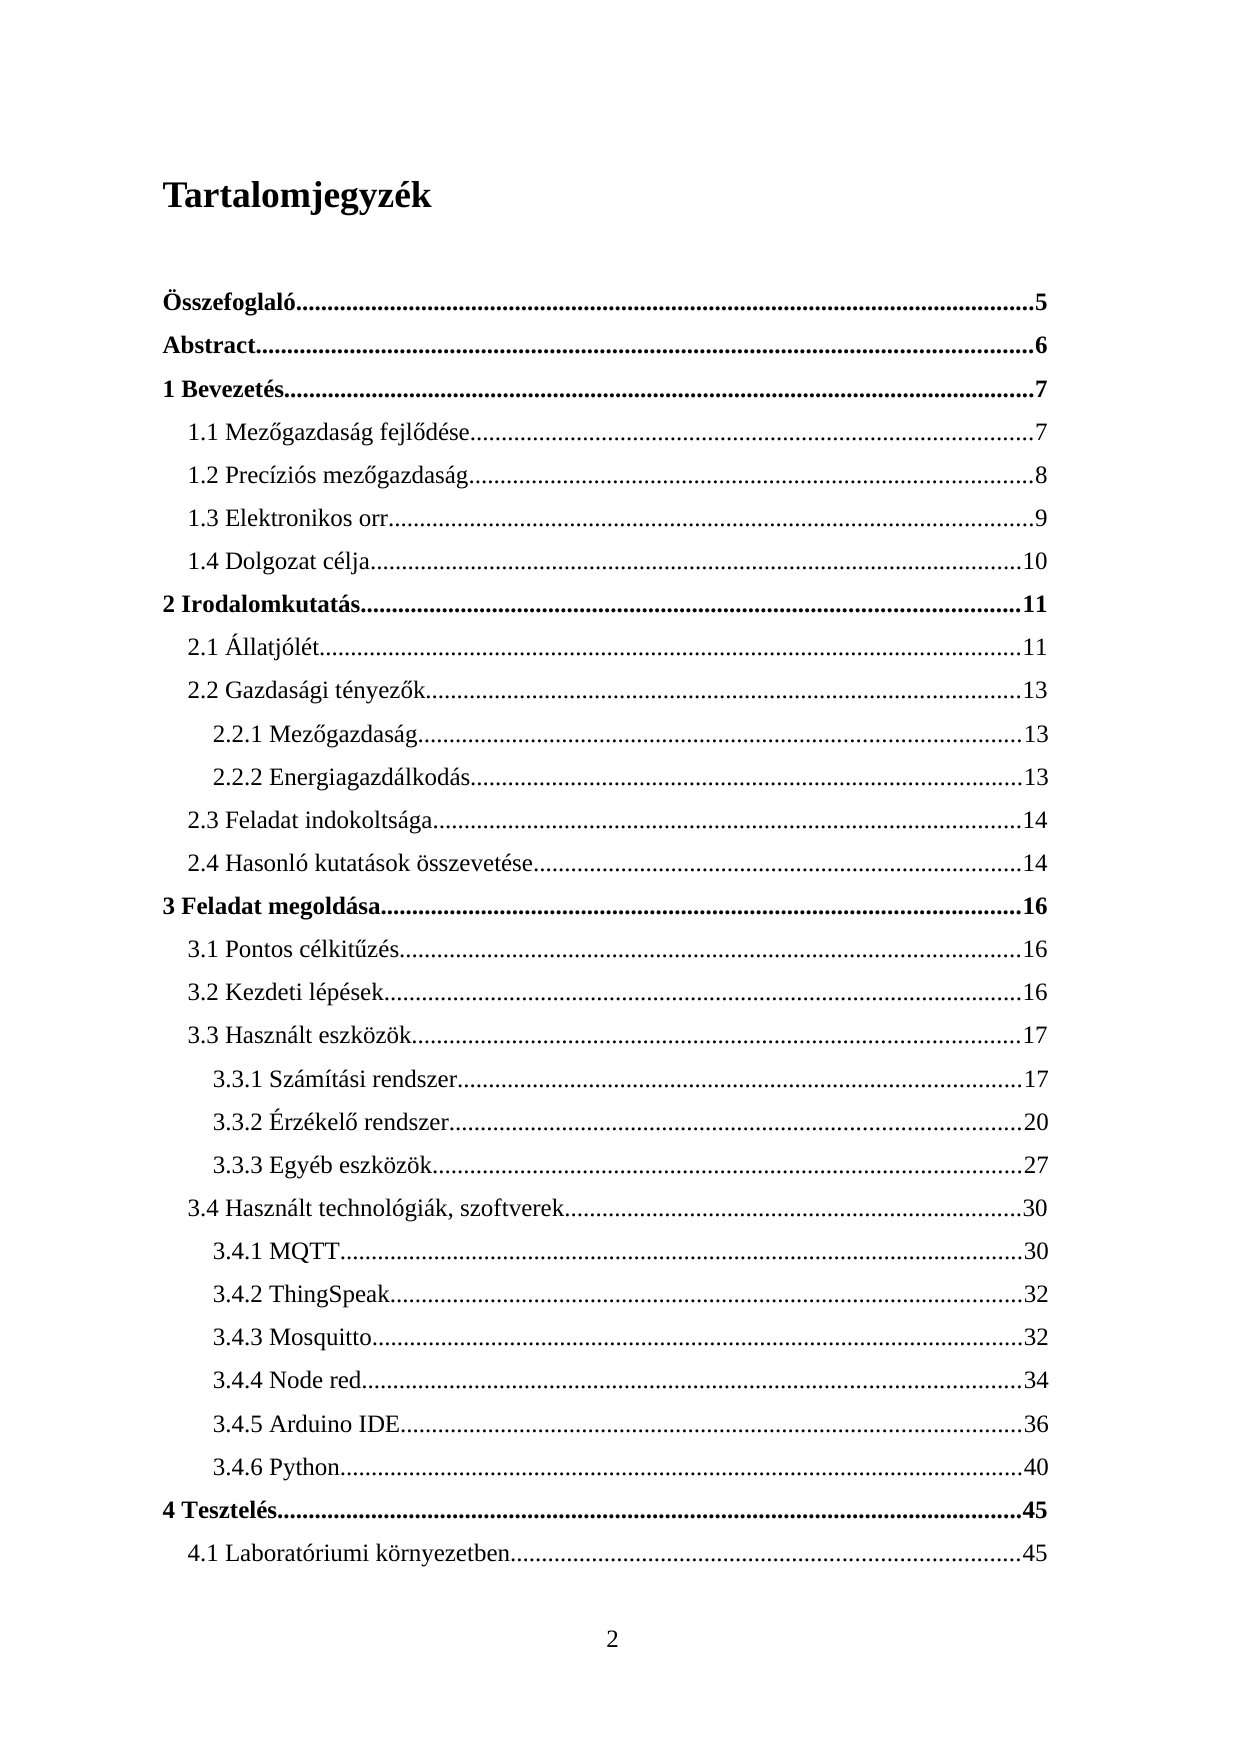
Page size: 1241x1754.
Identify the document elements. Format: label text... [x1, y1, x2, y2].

text 2.4 Hasonló kutatások összevetése 14 [187, 848, 1122, 877]
text 2.3 Feladat indokoltsága 14 [187, 805, 1122, 834]
text Abstract 6 [162, 331, 1122, 359]
text 3.3.1 Számítási rendszer 17 [213, 1064, 1122, 1092]
text 2.1 Állatjólét 11 [187, 632, 1122, 661]
text 3.4.2 ThingSpeak 32 [213, 1279, 1122, 1308]
text 3.3 Használt eszközök 17 [187, 1021, 1122, 1049]
text 3.4.6 Python 40 [213, 1452, 1122, 1481]
text 1.2 Precíziós mezőgazdaság 8 [187, 460, 1122, 489]
text 3 Feladat megoldása 16 [162, 891, 1122, 920]
text 2.2 Gazdasági tényezők 13 [187, 676, 1122, 704]
text 4 Tesztelés 45 [162, 1495, 1122, 1524]
text 1.3 Elektronikos orr 9 [187, 503, 1122, 532]
text 3.3.2 Érzékelő rendszer 20 [213, 1107, 1122, 1136]
text 1.4 Dolgozat célja 10 [187, 546, 1122, 575]
text 3.4.1 MQTT 30 [213, 1236, 1122, 1265]
text 3.4.3 Mosquitto 32 [213, 1322, 1122, 1351]
text 1.1 Mezőgazdaság fejlődése 7 [187, 417, 1122, 446]
text 3.2 Kezdeti lépések 16 [187, 977, 1122, 1006]
text 4.1 Laboratóriumi környezetben 45 [187, 1538, 1122, 1567]
text 3.1 Pontos célkitűzés 16 [187, 934, 1122, 963]
text 3.3.3 Egyéb eszközök 27 [213, 1150, 1122, 1179]
text Összefoglaló 5 [162, 287, 1122, 316]
text 2.2.1 Mezőgazdaság 13 [213, 719, 1122, 747]
text Tartalomjegyzék [162, 173, 1122, 216]
text 3.4 Használt technológiák, szoftverek 30 [187, 1193, 1122, 1222]
text 2 Irodalomkutatás 11 [162, 589, 1122, 618]
text 1 Bevezetés 7 [162, 374, 1122, 402]
text 2.2.2 Energiagazdálkodás 13 [213, 762, 1122, 791]
text 3.4.5 Arduino IDE 36 [213, 1409, 1122, 1437]
text 3.4.4 Node red 34 [213, 1366, 1122, 1394]
